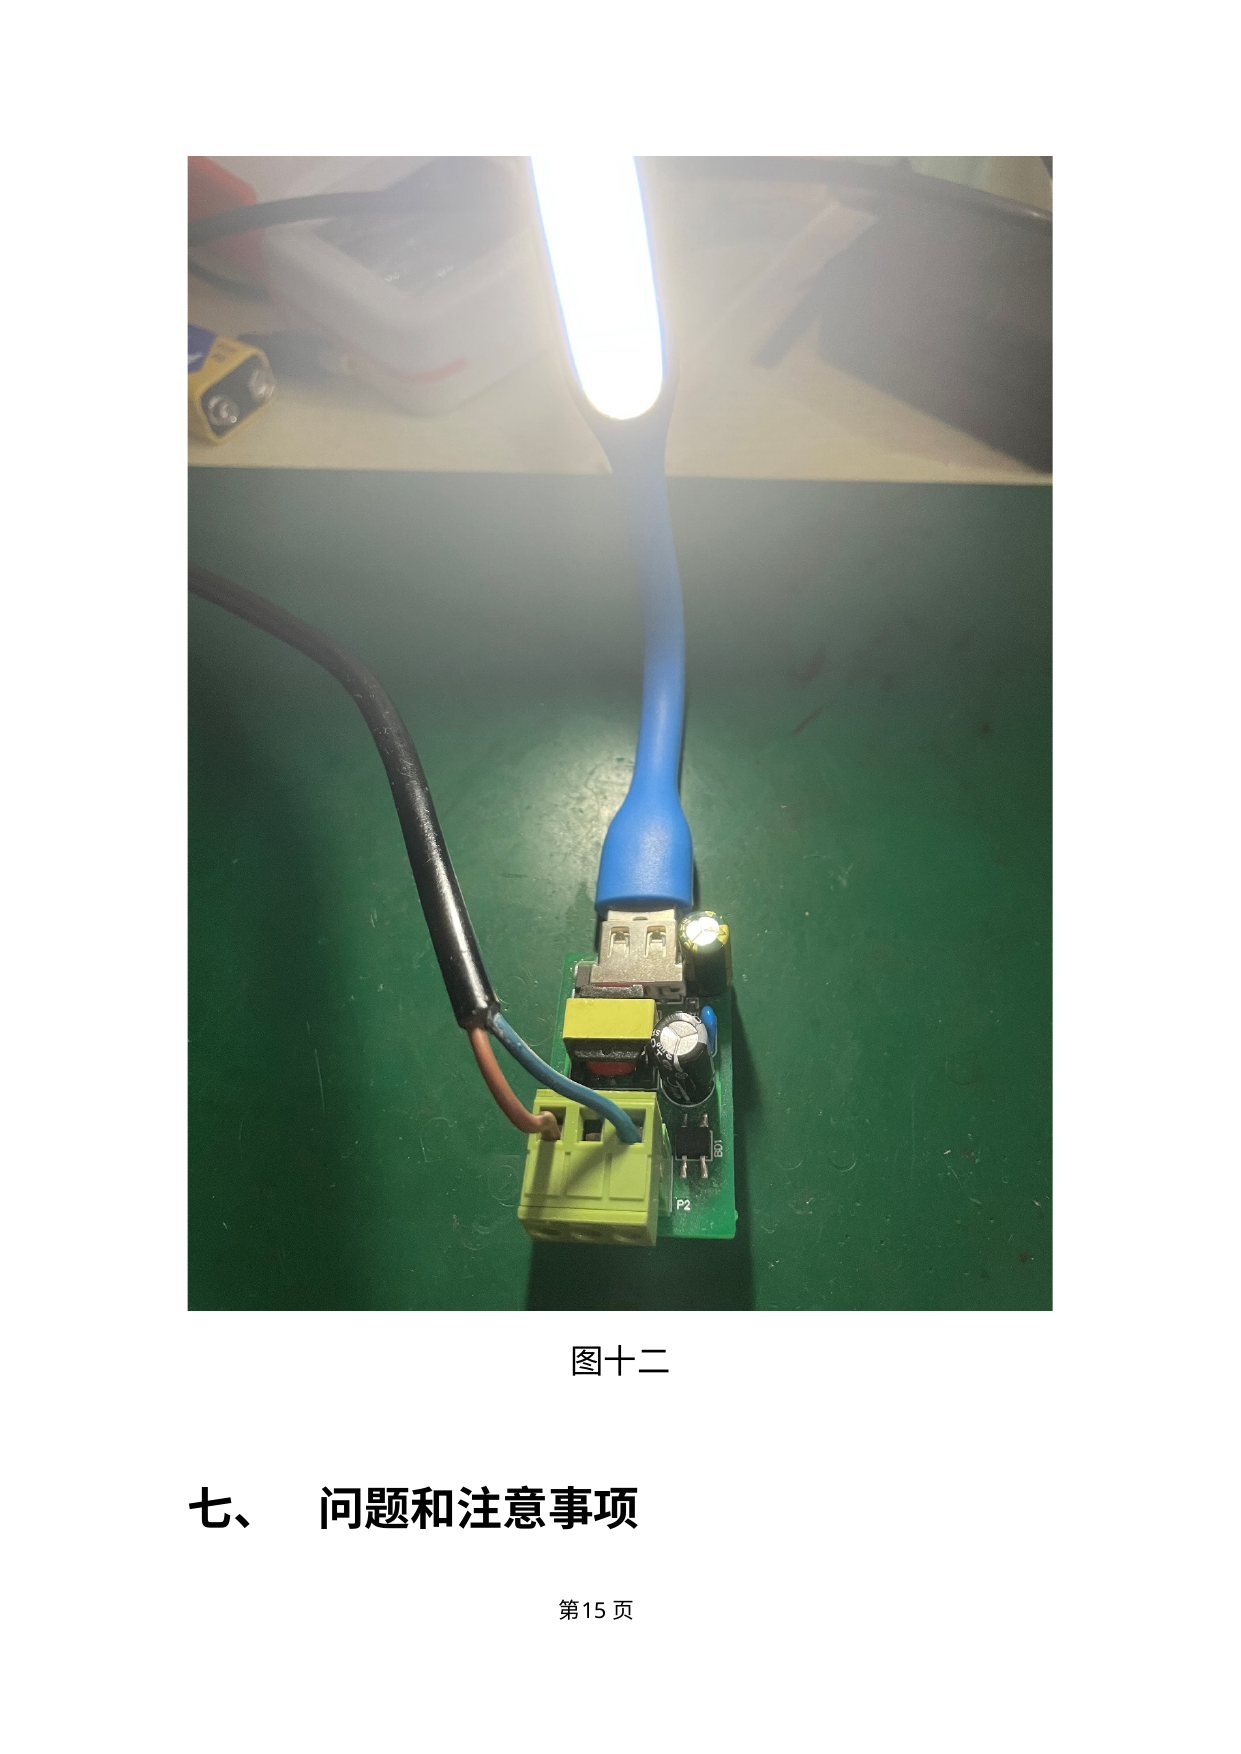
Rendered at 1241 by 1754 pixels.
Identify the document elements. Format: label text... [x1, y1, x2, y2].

text 图十二 [187, 1327, 1053, 1392]
picture [187, 156, 1053, 1311]
list 问题和注意事项 [187, 1457, 1053, 1554]
